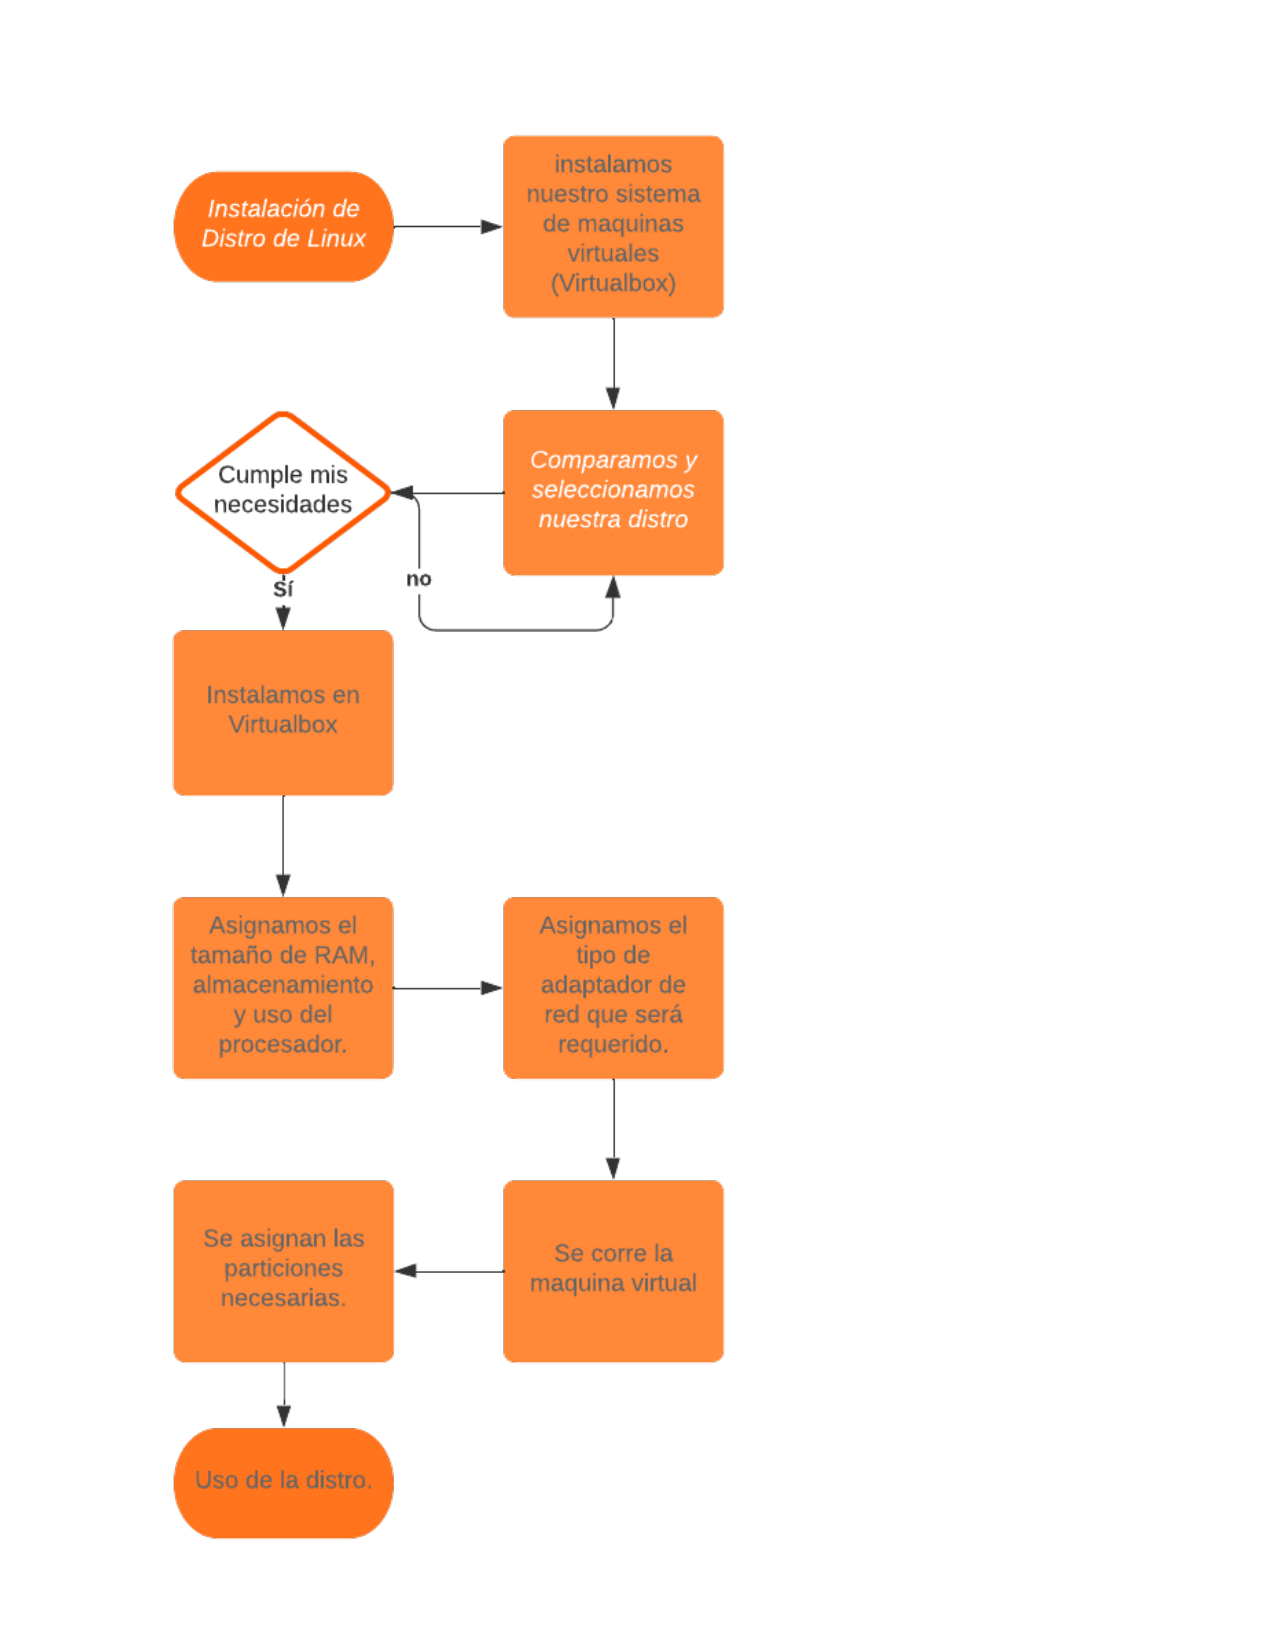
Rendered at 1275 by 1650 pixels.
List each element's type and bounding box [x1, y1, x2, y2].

picture [75, 103, 764, 1547]
